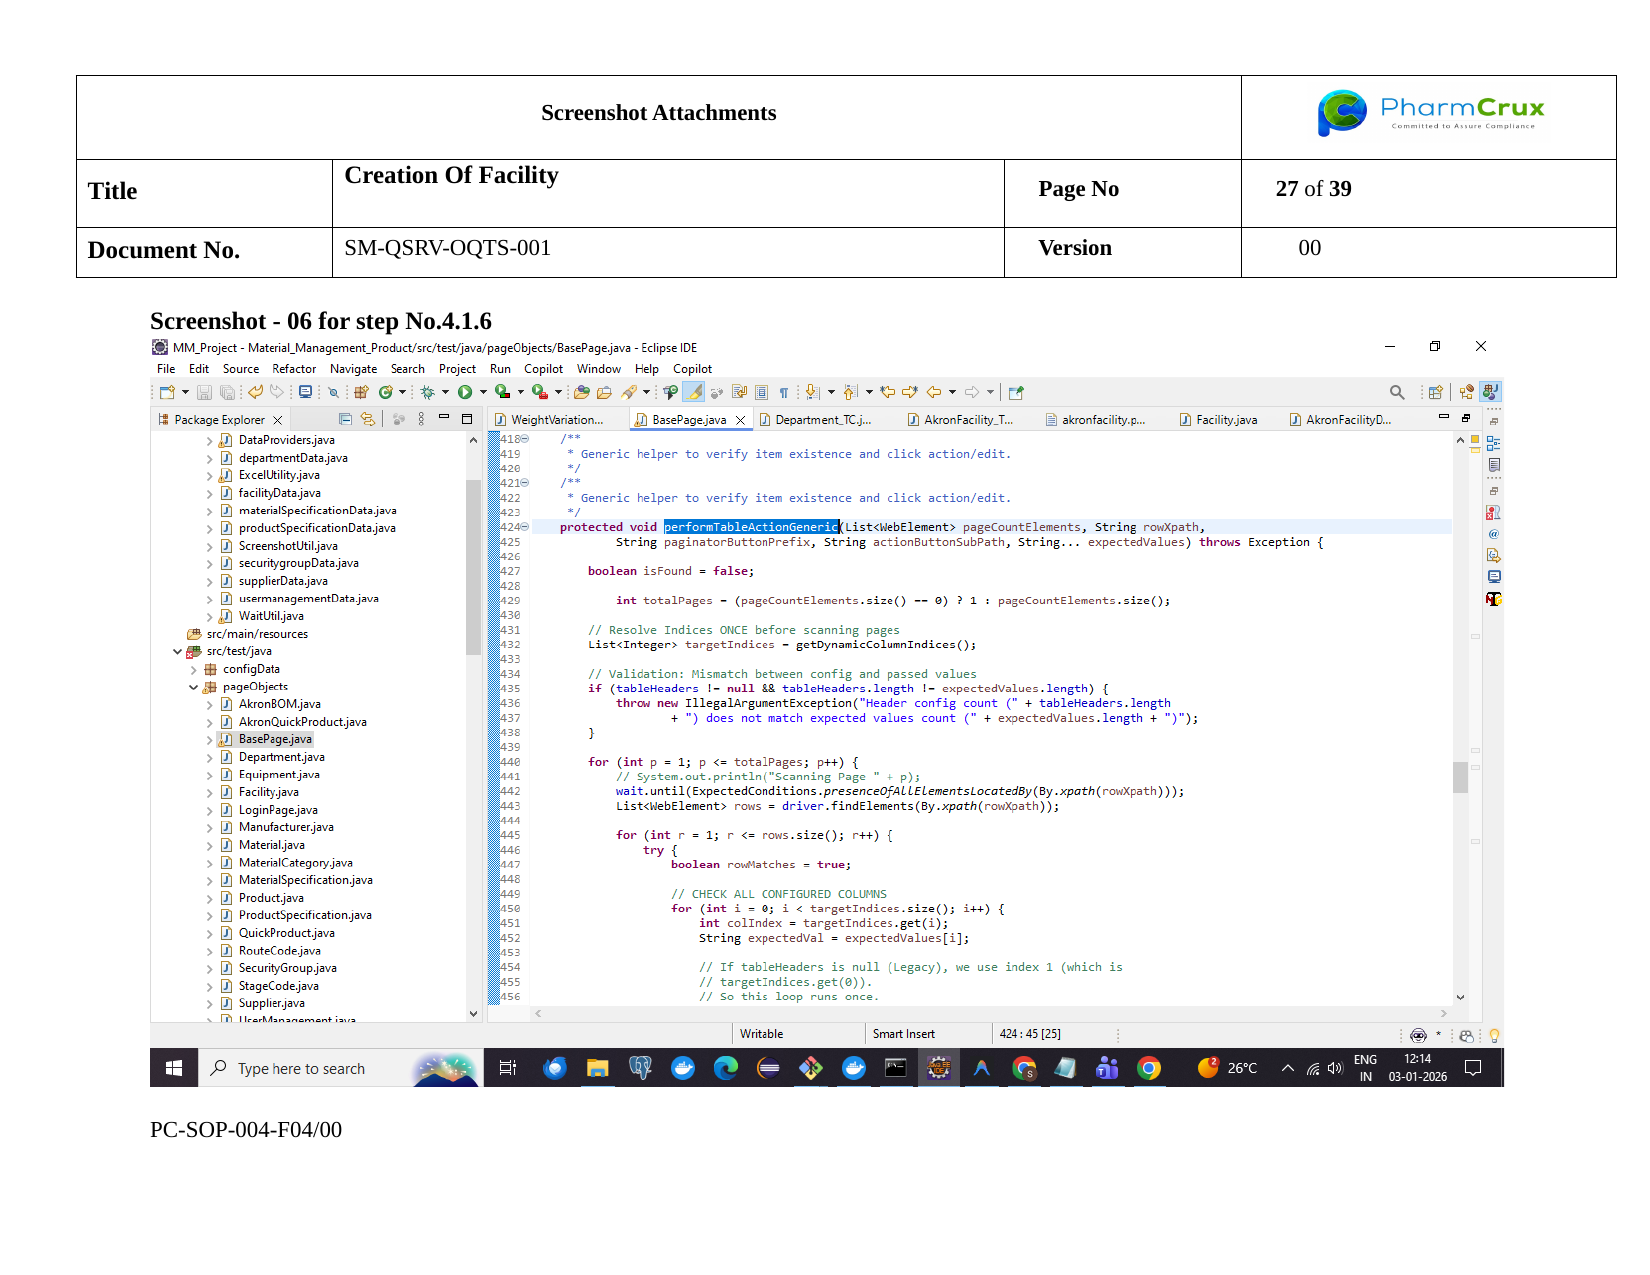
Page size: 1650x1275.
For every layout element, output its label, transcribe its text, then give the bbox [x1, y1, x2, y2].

picture [1307, 82, 1551, 143]
text Screenshot - 06 for step No.4.1.6 [150, 306, 1500, 336]
picture [150, 336, 1505, 1087]
